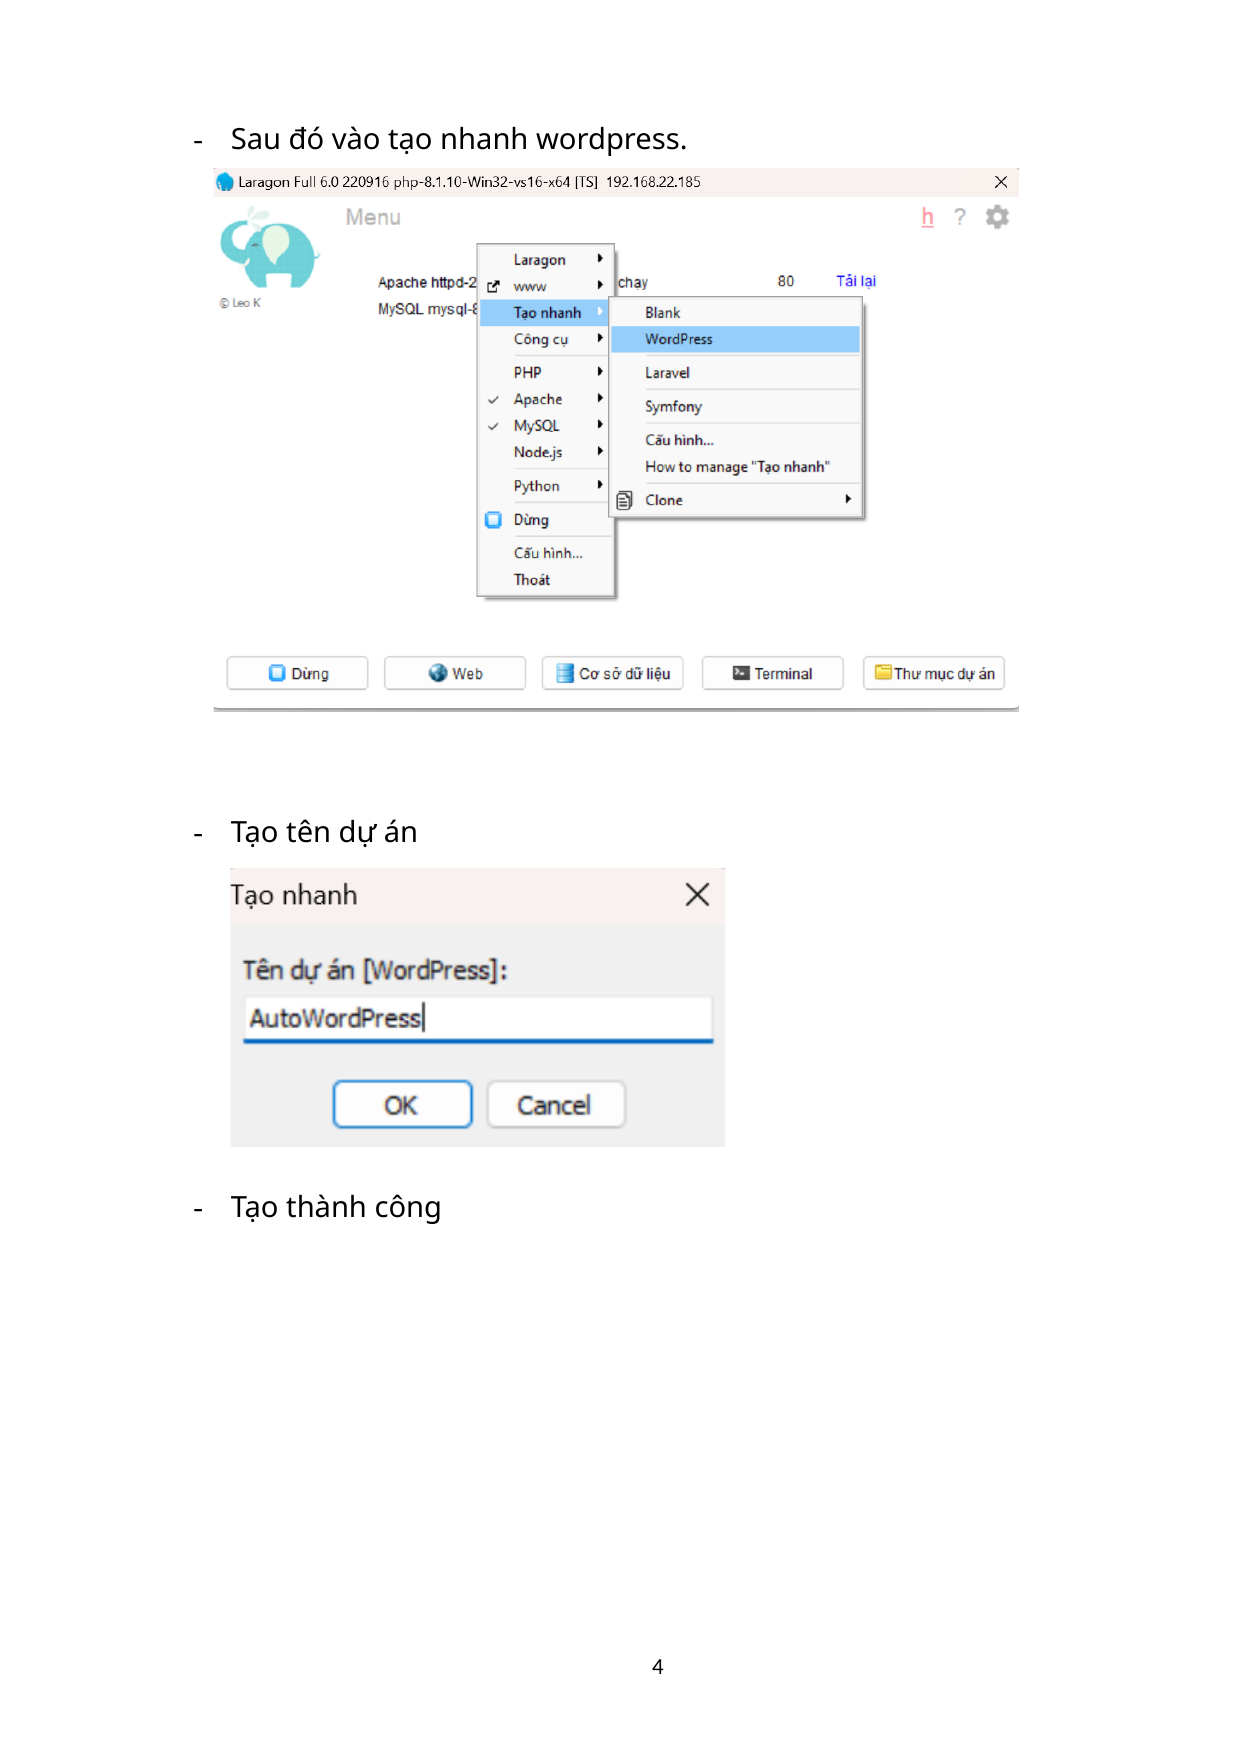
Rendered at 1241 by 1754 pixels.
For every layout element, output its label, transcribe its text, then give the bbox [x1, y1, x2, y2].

list Tạo tên dự án [193, 811, 1122, 851]
list Sau đó vào tạo nhanh wordpress. [193, 118, 1122, 158]
picture [230, 868, 726, 1147]
picture [213, 168, 1019, 712]
